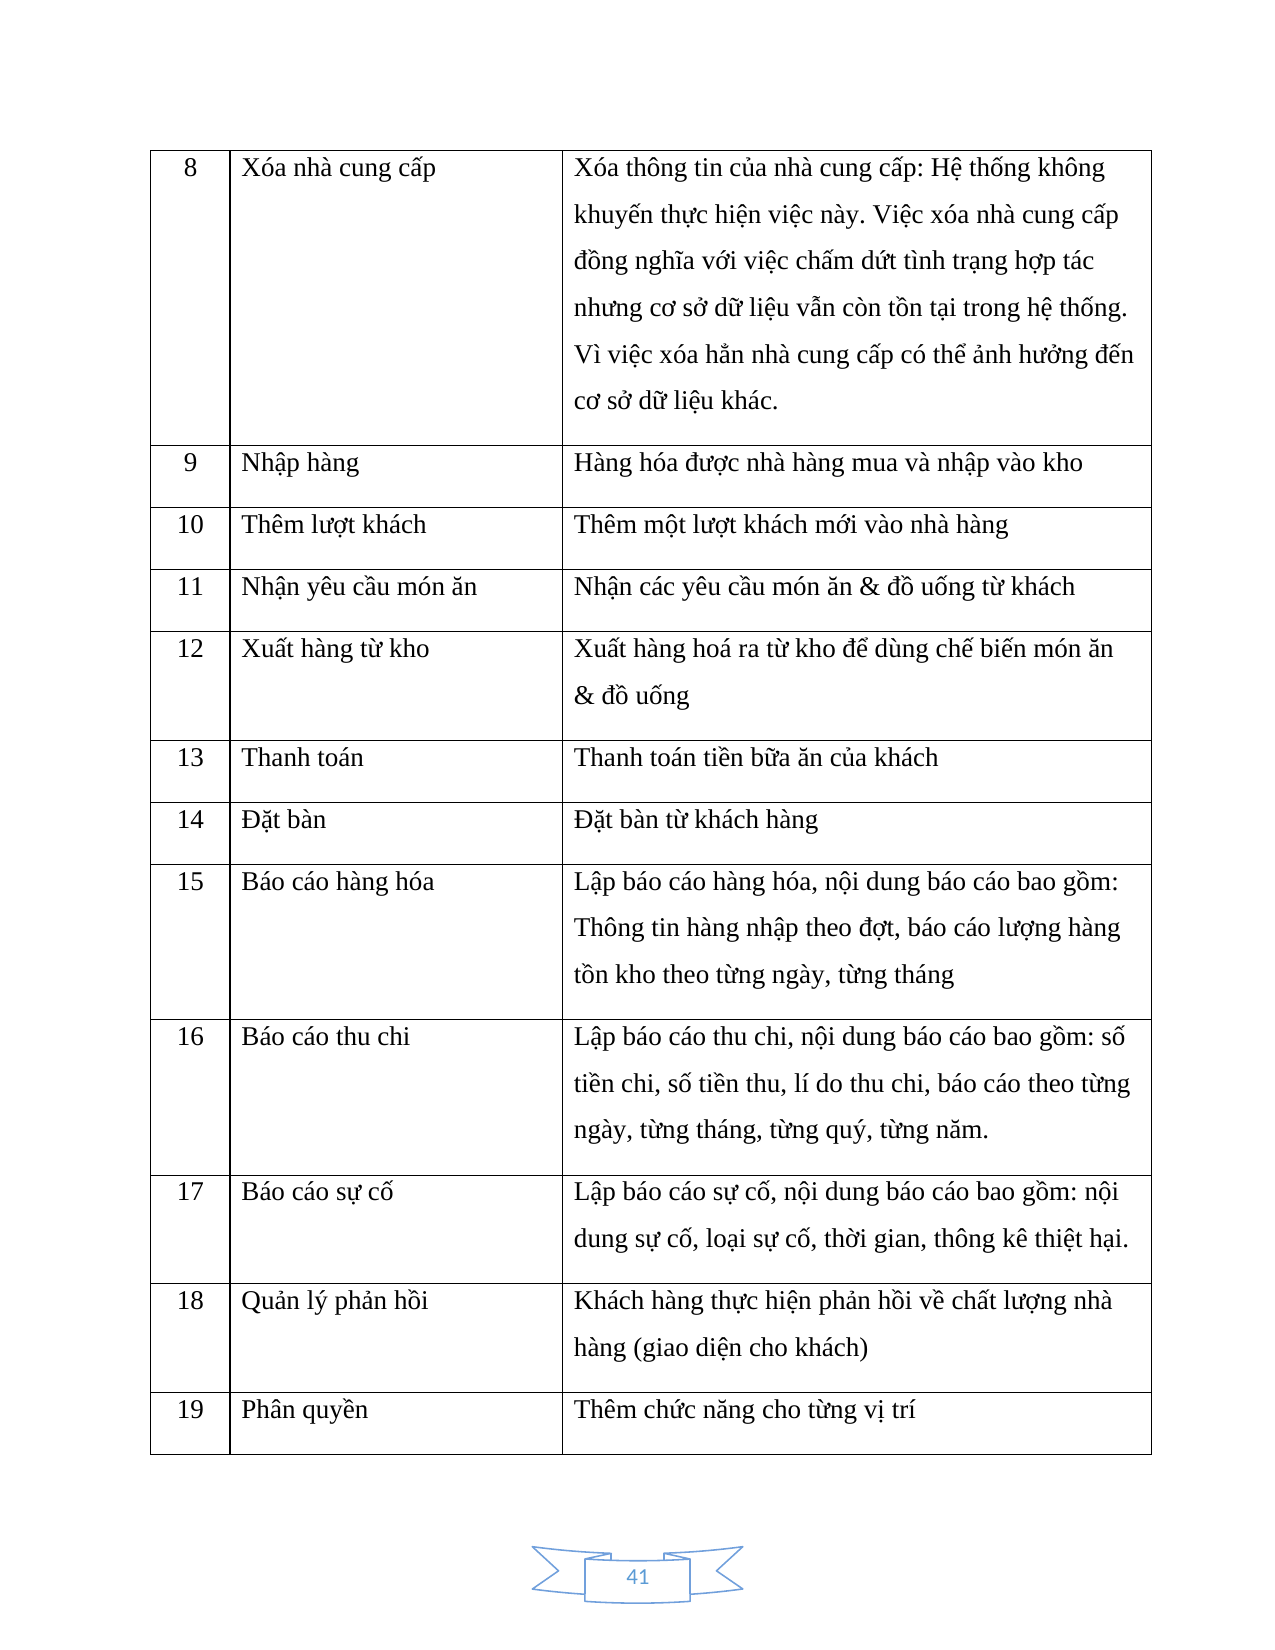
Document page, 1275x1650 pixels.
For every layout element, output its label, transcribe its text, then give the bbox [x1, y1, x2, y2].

table_cell Hàng hóa được nhà hàng mua và nhập vào kho [563, 446, 1151, 507]
table_cell Lập báo cáo sự cố, nội dung báo cáo bao gồm: nội dung sự cố, loại sự cố, thời gian, thông kê thiệt hại. [563, 1176, 1151, 1283]
table_cell Thêm một lượt khách mới vào nhà hàng [563, 508, 1151, 569]
table_cell 19 [151, 1393, 229, 1454]
table_cell 12 [151, 632, 229, 740]
table_cell 14 [151, 803, 229, 864]
table_cell 10 [151, 508, 229, 569]
table_cell Thanh toán [231, 741, 562, 802]
table_cell 17 [151, 1176, 229, 1283]
table_cell 18 [151, 1284, 229, 1392]
table_cell Đặt bàn [231, 803, 562, 864]
table_cell Lập báo cáo thu chi, nội dung báo cáo bao gồm: số tiền chi, số tiền thu, lí do thu chi, báo cáo theo từng ngày, từng tháng, từng quý, từng năm. [563, 1020, 1151, 1174]
table_cell Báo cáo thu chi [231, 1020, 562, 1174]
table_cell 16 [151, 1020, 229, 1174]
table_cell Khách hàng thực hiện phản hồi về chất lượng nhà hàng (giao diện cho khách) [563, 1284, 1151, 1392]
table_cell Phân quyền [231, 1393, 562, 1454]
table_cell Nhập hàng [231, 446, 562, 507]
table_cell Xuất hàng từ kho [231, 632, 562, 740]
table_cell Quản lý phản hồi [231, 1284, 562, 1392]
table_cell Đặt bàn từ khách hàng [563, 803, 1151, 864]
table_cell Thêm lượt khách [231, 508, 562, 569]
table_cell 15 [151, 865, 229, 1019]
table_cell Báo cáo hàng hóa [231, 865, 562, 1019]
table_cell 11 [151, 570, 229, 631]
table_cell 13 [151, 741, 229, 802]
table_cell Thanh toán tiền bữa ăn của khách [563, 741, 1151, 802]
table_cell 9 [151, 446, 229, 507]
table_cell 8 [151, 151, 229, 445]
table_cell Nhận các yêu cầu món ăn & đồ uống từ khách [563, 570, 1151, 631]
table_cell Xóa thông tin của nhà cung cấp: Hệ thống không khuyến thực hiện việc này. Việc xóa nhà cung cấp đồng nghĩa với việc chấm dứt tình trạng hợp tác nhưng cơ sở dữ liệu vẫn còn tồn tại trong hệ thống. Vì việc xóa hẳn nhà cung cấp có thể ảnh hưởng đến cơ sở dữ liệu khác. [563, 151, 1151, 445]
table_cell Lập báo cáo hàng hóa, nội dung báo cáo bao gồm: Thông tin hàng nhập theo đợt, báo cáo lượng hàng tồn kho theo từng ngày, từng tháng [563, 865, 1151, 1019]
table_cell Thêm chức năng cho từng vị trí [563, 1393, 1151, 1454]
table_cell Báo cáo sự cố [231, 1176, 562, 1283]
table_cell Nhận yêu cầu món ăn [231, 570, 562, 631]
table_cell Xuất hàng hoá ra từ kho để dùng chế biến món ăn & đồ uống [563, 632, 1151, 740]
table_cell Xóa nhà cung cấp [231, 151, 562, 445]
